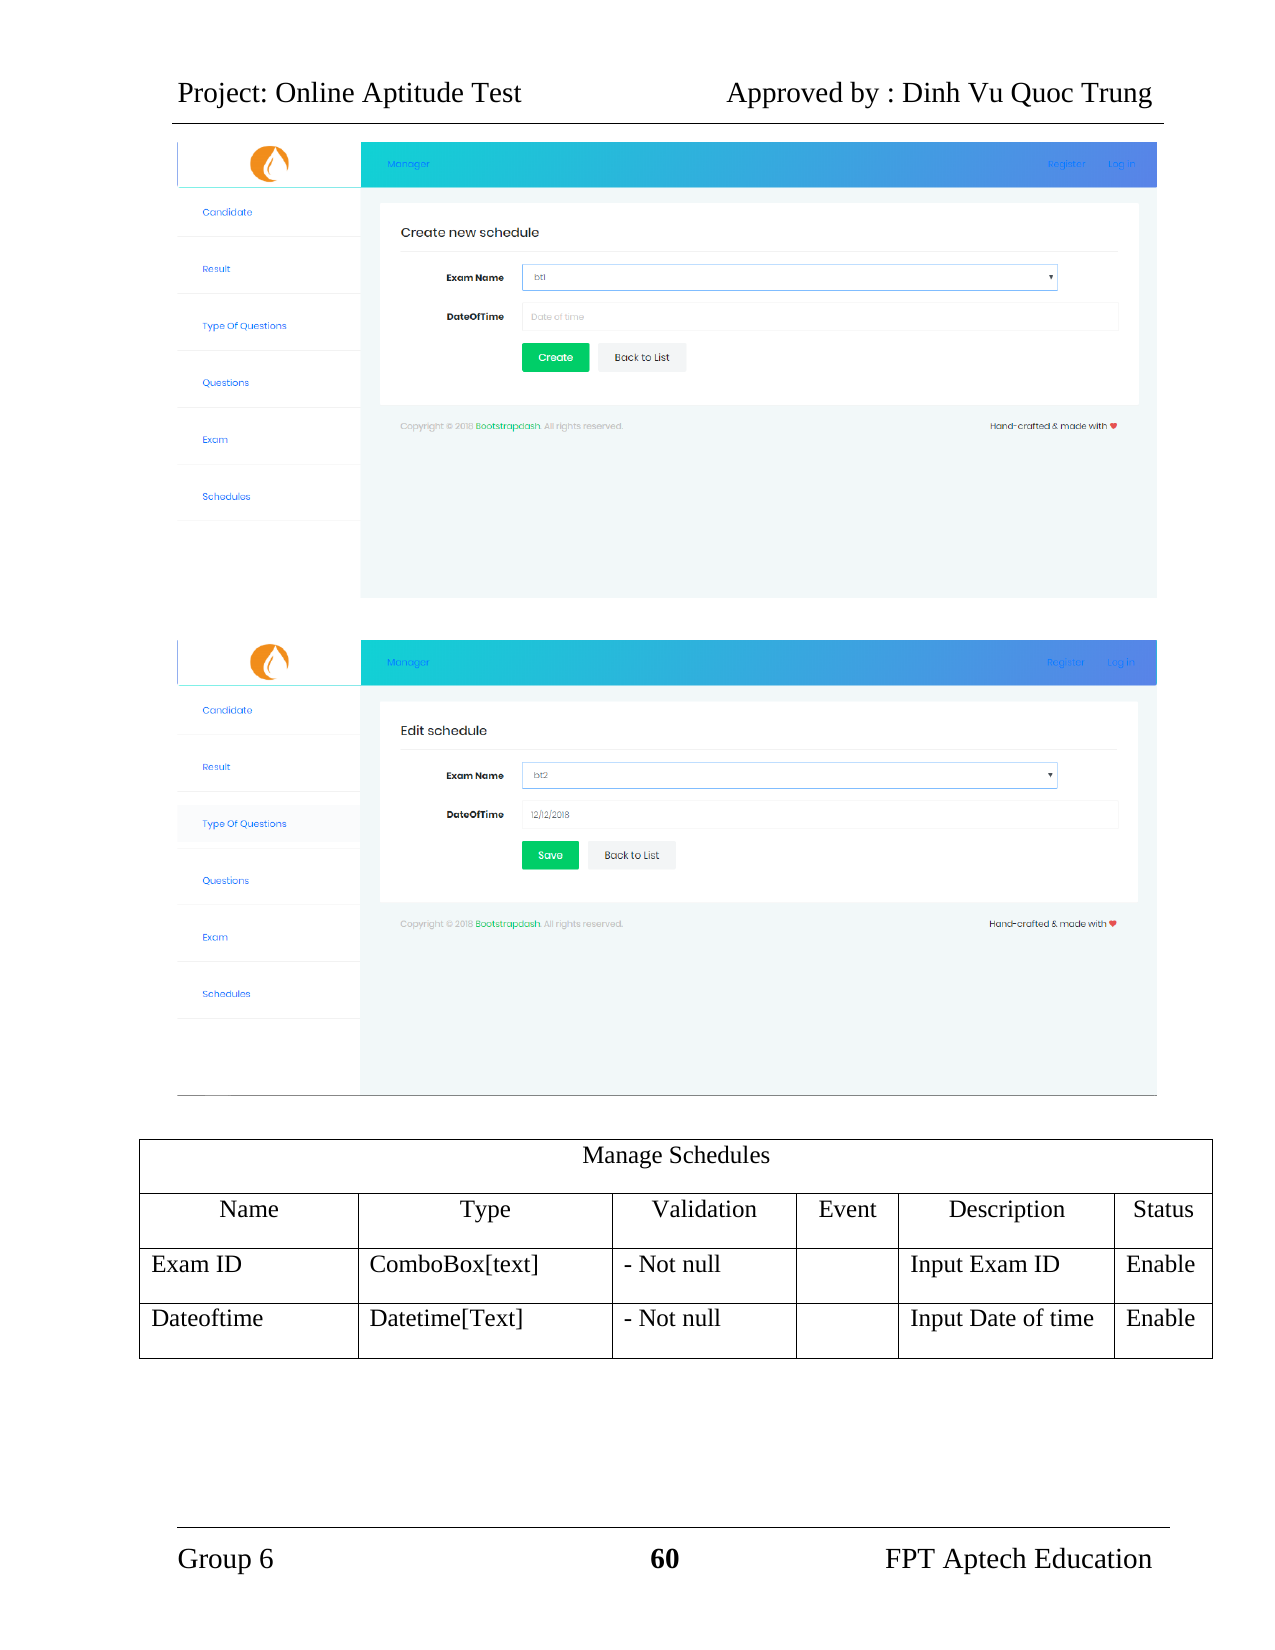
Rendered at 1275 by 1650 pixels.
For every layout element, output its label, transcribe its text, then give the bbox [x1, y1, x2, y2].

table_cell [797, 1249, 898, 1302]
picture [177, 640, 1157, 1096]
table_header Manage Schedules [140, 1140, 1212, 1193]
table_cell ComboBox[text] [359, 1249, 612, 1302]
table_cell Name [140, 1194, 358, 1248]
table_cell Dateoftime [140, 1304, 358, 1357]
picture [177, 142, 1157, 598]
table_cell Enable [1115, 1304, 1212, 1357]
table_cell Type [359, 1194, 612, 1248]
table_cell Enable [1115, 1249, 1212, 1302]
table_cell Input Date of time [899, 1304, 1114, 1357]
table_cell Description [899, 1194, 1114, 1248]
table_cell Input Exam ID [899, 1249, 1114, 1302]
table_cell Exam ID [140, 1249, 358, 1302]
table_cell Validation [613, 1194, 796, 1248]
table_cell - Not null [613, 1304, 796, 1357]
table_cell Event [797, 1194, 898, 1248]
table_cell - Not null [613, 1249, 796, 1302]
table_cell [797, 1304, 898, 1357]
table_cell Datetime[Text] [359, 1304, 612, 1357]
table_cell Status [1115, 1194, 1212, 1248]
